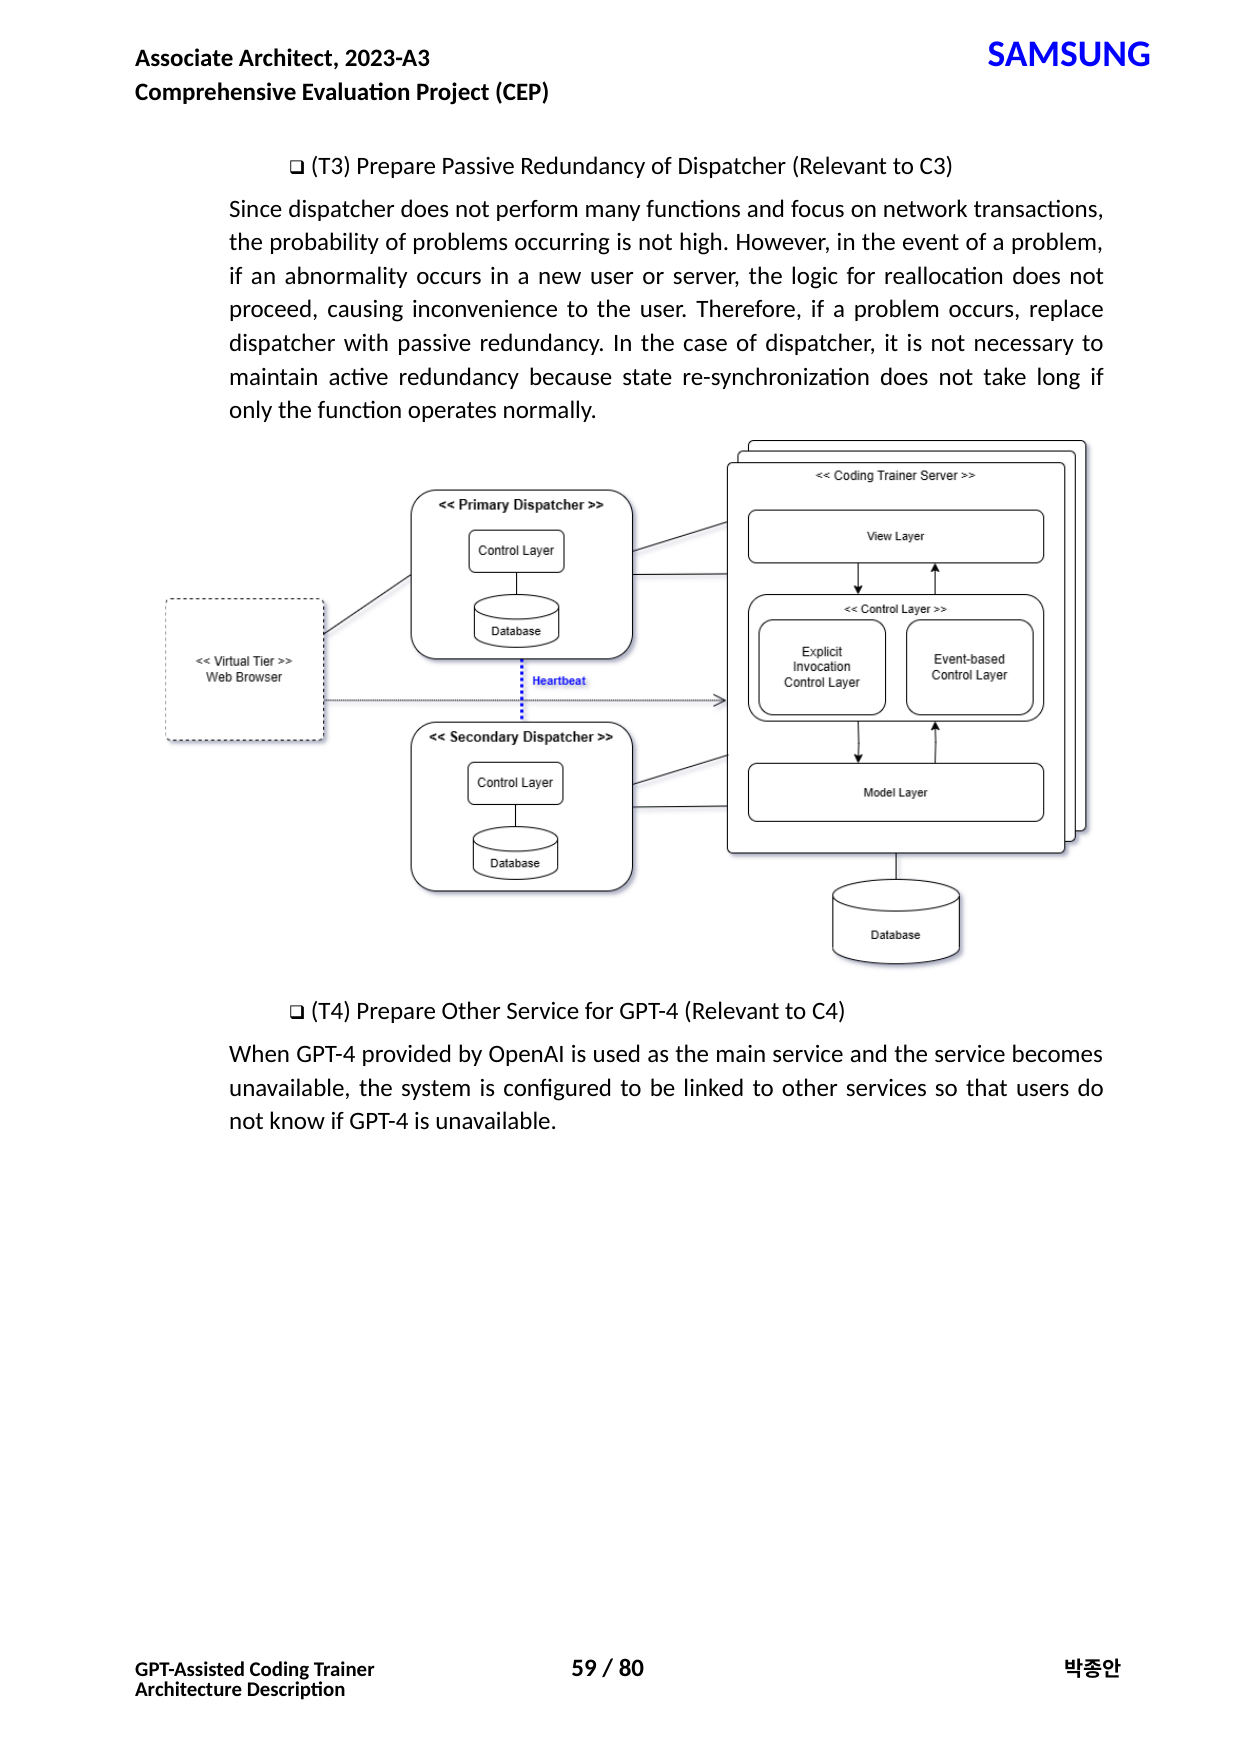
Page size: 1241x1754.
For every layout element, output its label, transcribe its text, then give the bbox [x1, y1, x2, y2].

text Since dispatcher does not perform many functions and focus on network transactions, the probability of problems occurring is not high. However, in the event of a problem, if an abnormality occurs in a new user or server, the logic for reallocation does not proceed, causing inconvenience to the user. Therefore, if a problem occurs, replace dispatcher with passive redundancy. In the case of dispatcher, it is not necessary to maintain active redundancy because state re-synchronization does not take long if only the function operates normally. [229, 193, 1105, 425]
text (T3) Prepare Passive Redundancy of Dispatcher (Relevant to C3) [229, 150, 1105, 181]
text (T4) Prepare Other Service for GPT-4 (Relevant to C4) [229, 995, 1105, 1026]
picture [165, 440, 1098, 977]
text When GPT-4 provided by OpenAI is used as the main service and the service becomes unavailable, the system is configured to be linked to other services so that users do not know if GPT-4 is unavailable. [229, 1038, 1105, 1136]
